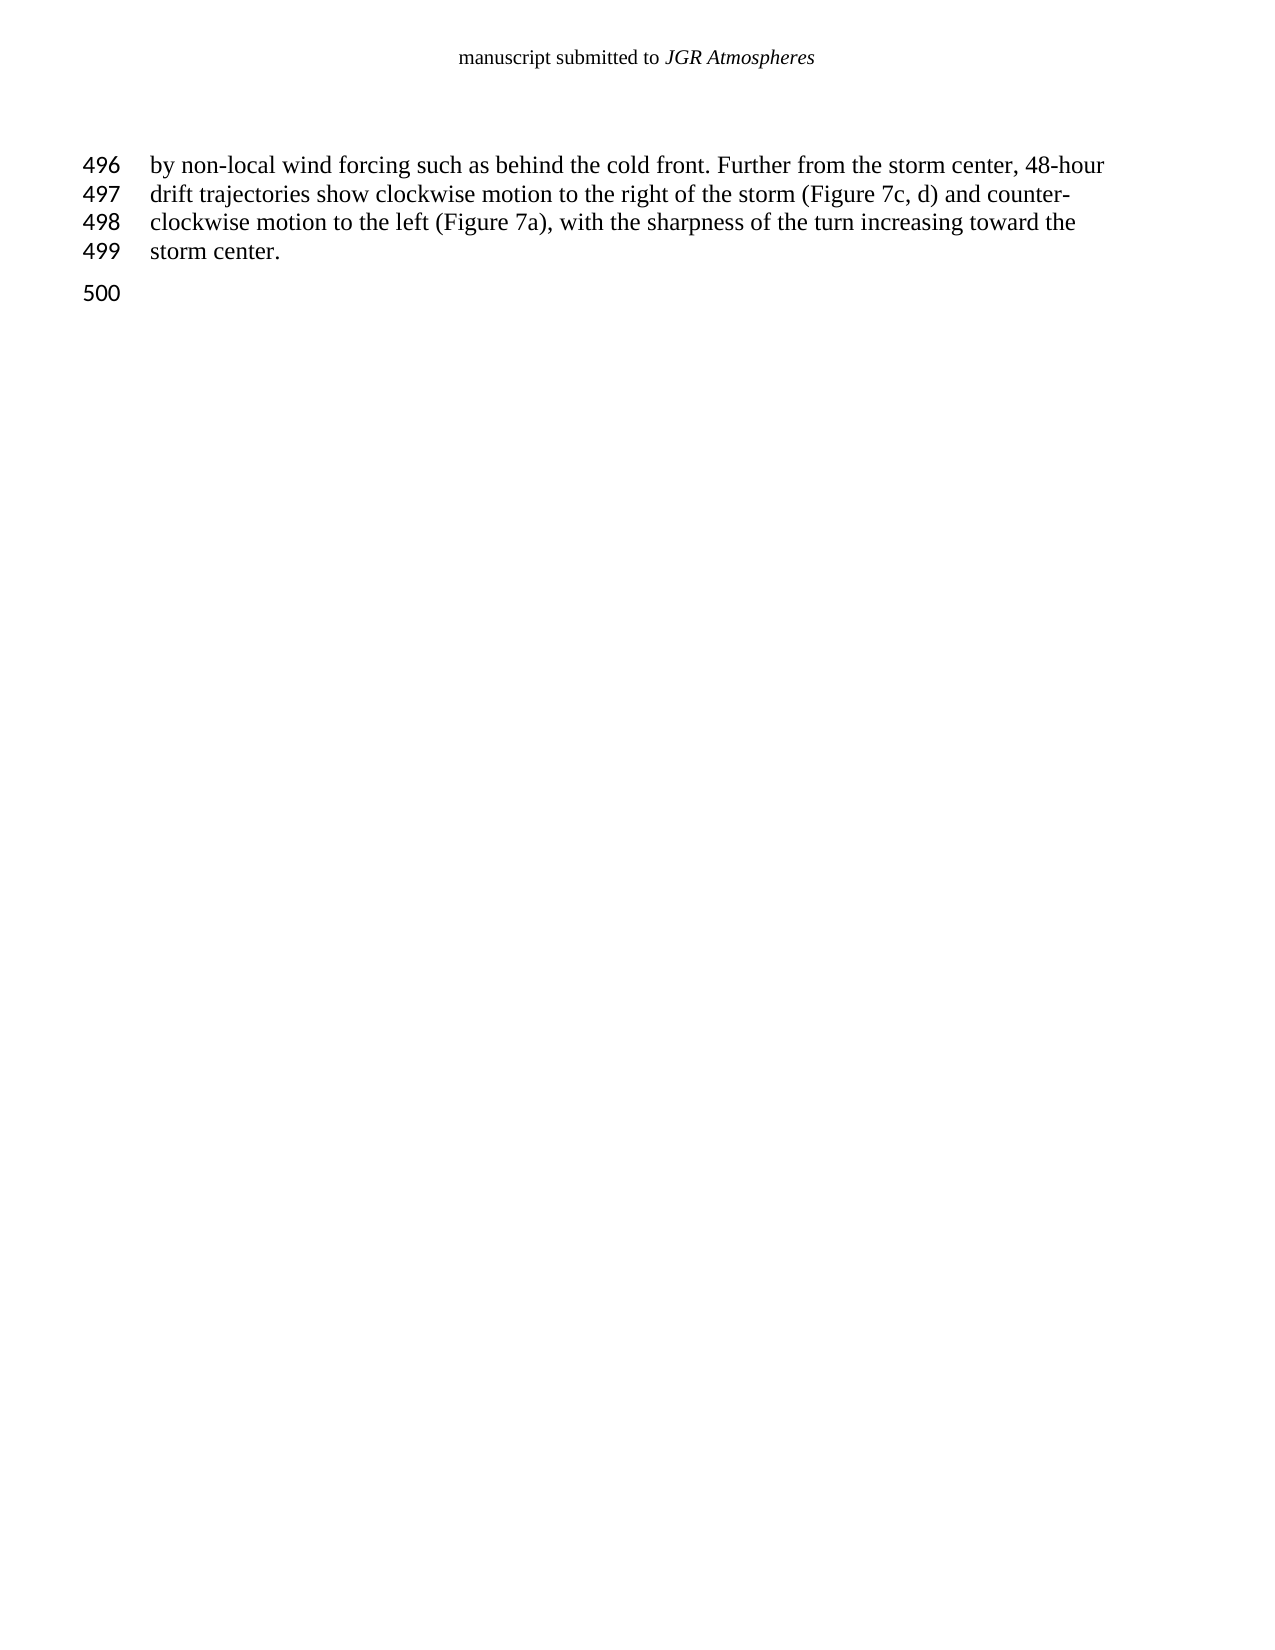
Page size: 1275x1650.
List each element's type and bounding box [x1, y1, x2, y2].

text [150, 150, 1125, 265]
